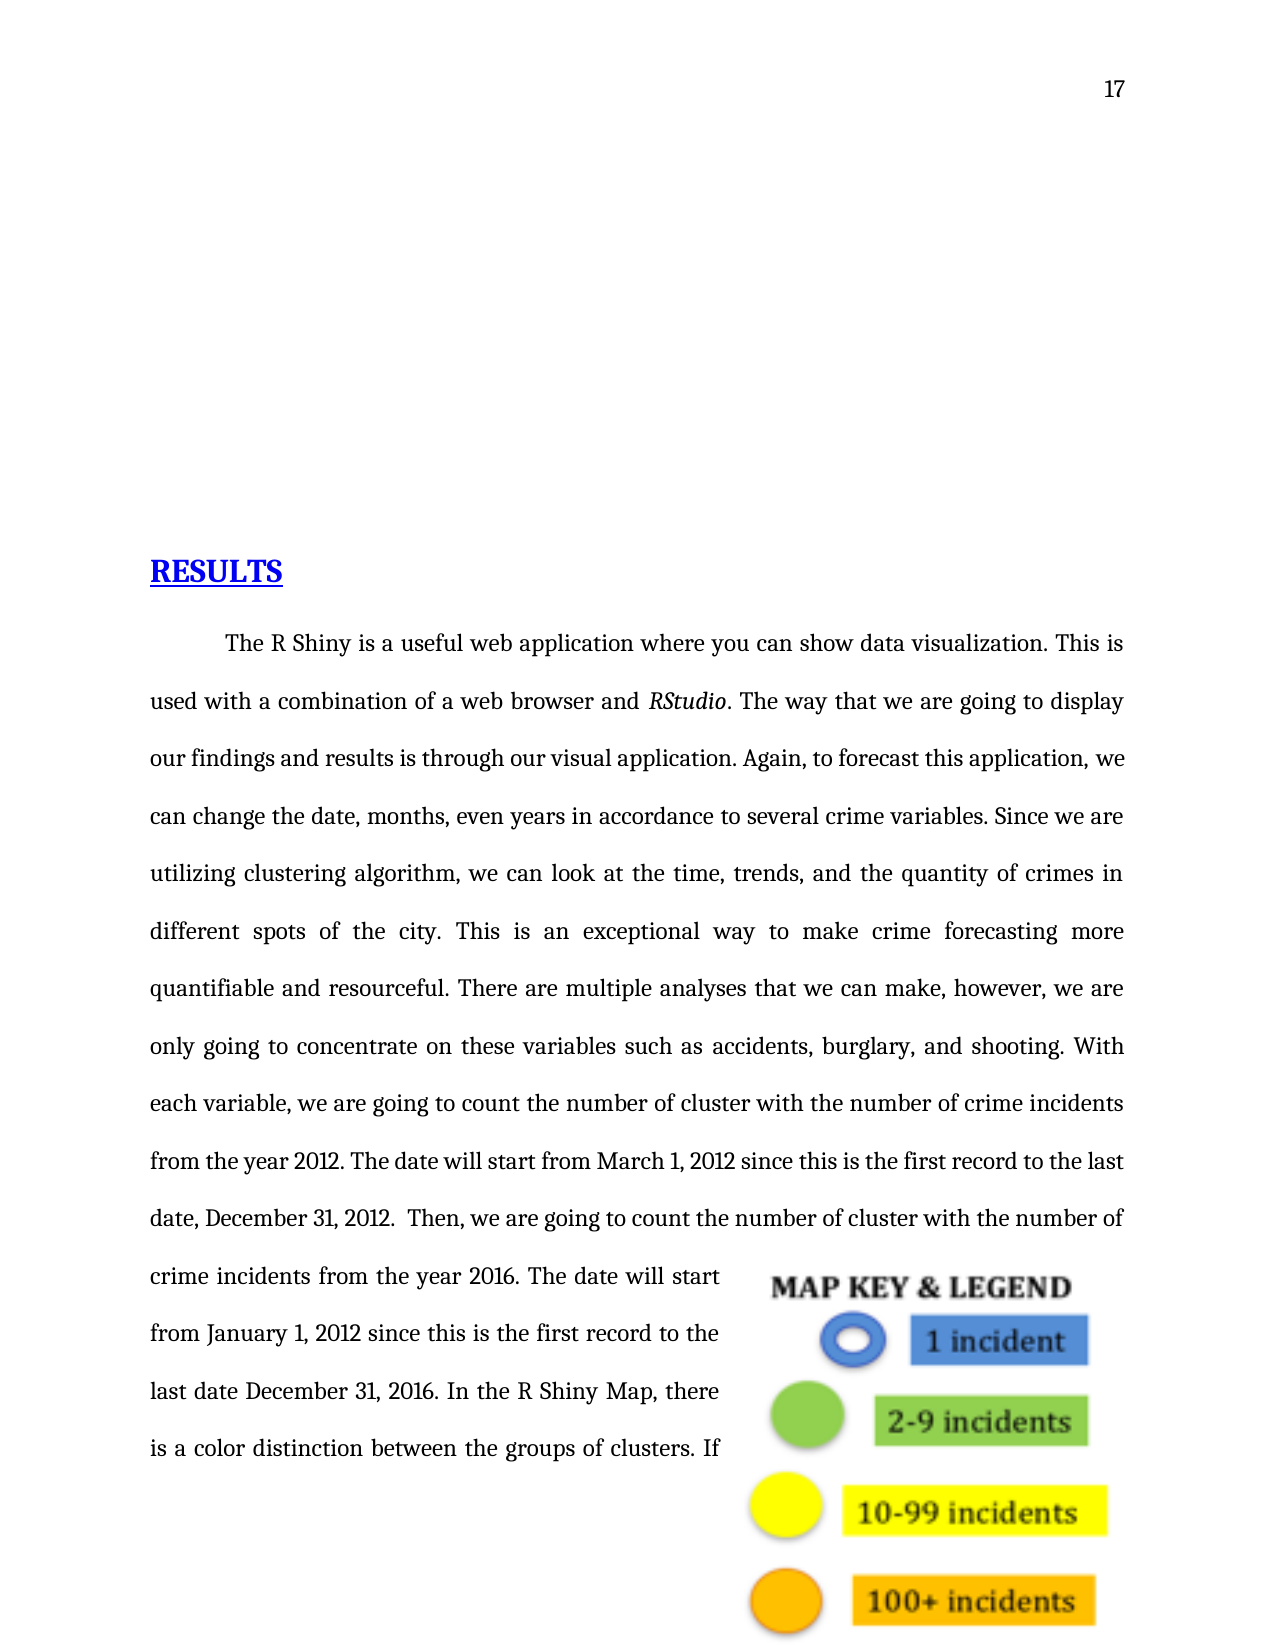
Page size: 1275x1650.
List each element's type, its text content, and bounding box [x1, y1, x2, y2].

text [150, 629, 1125, 1463]
text RESULTS [150, 552, 1125, 591]
